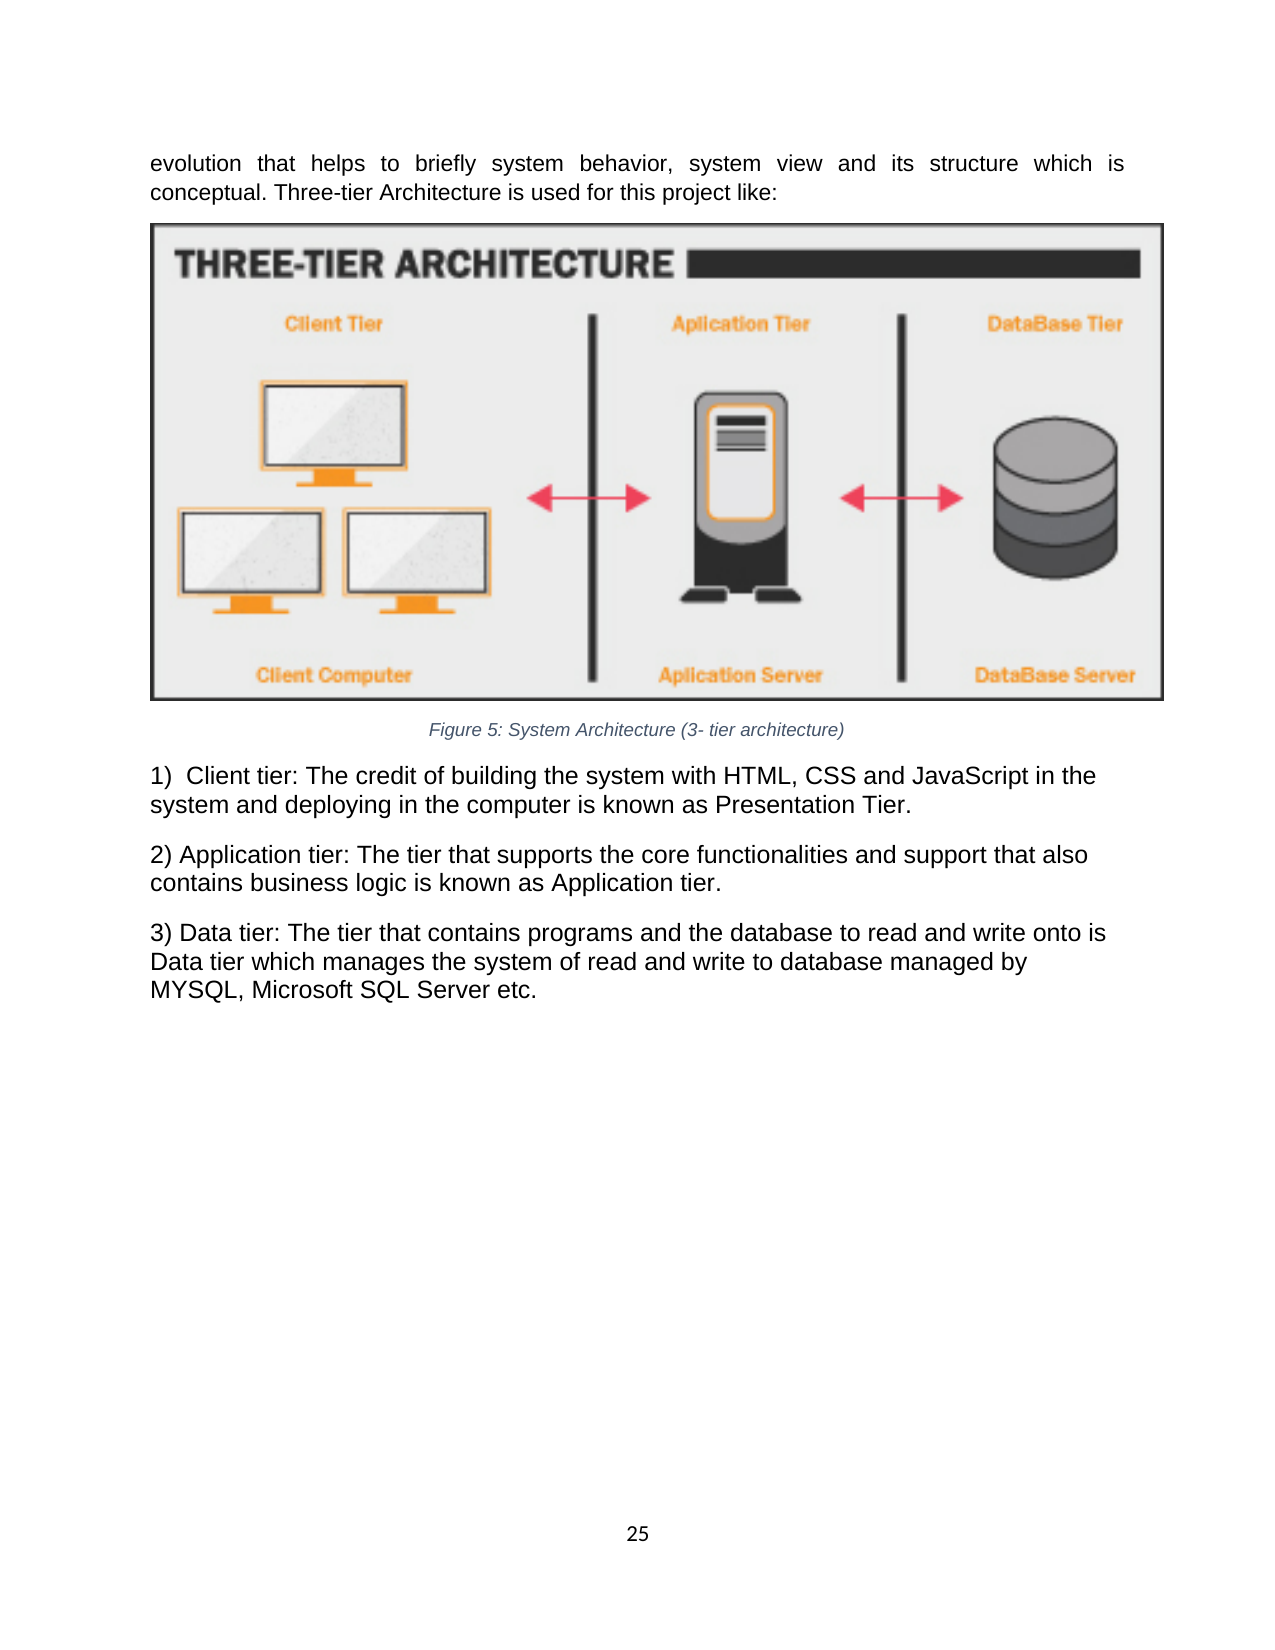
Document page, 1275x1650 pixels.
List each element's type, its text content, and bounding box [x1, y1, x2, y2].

text 3) Data tier: The tier that contains programs and the database to read and write onto is Data tier which manages the system of read and write to database managed by MYSQL, Microsoft SQL Server etc. [150, 918, 1125, 1004]
text 2) Application tier: The tier that supports the core functionalities and support that also contains business logic is known as Application tier. [150, 840, 1125, 897]
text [150, 150, 1125, 205]
picture [150, 223, 1164, 701]
text 1) Client tier: The credit of building the system with HTML, CSS and JavaScript in the system and deploying in the computer is known as Presentation Tier. [150, 761, 1125, 819]
